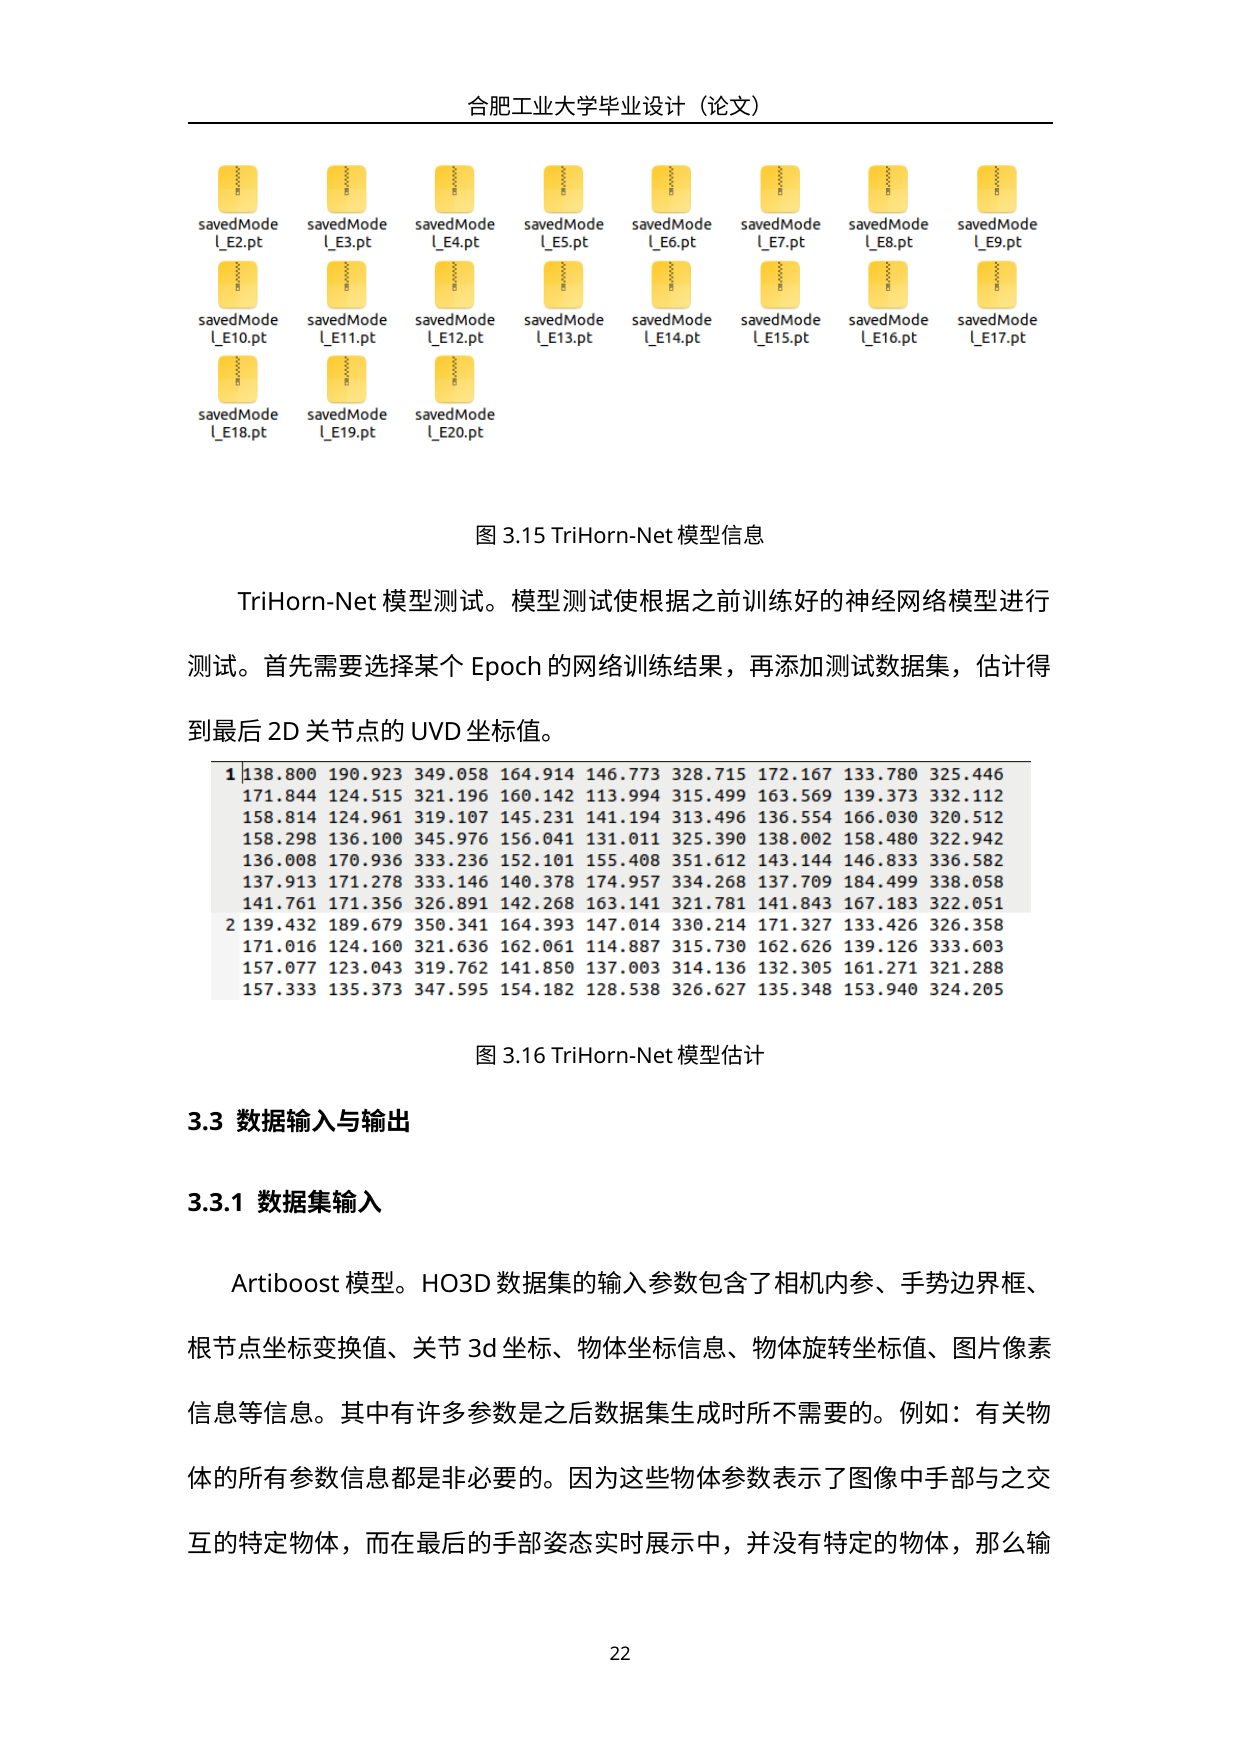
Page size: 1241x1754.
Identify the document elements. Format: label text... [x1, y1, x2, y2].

picture [211, 761, 1031, 1000]
subtitle 3.3.1 数据集输入 [187, 1168, 1053, 1233]
picture [187, 162, 1053, 478]
text TriHorn-Net模型测试。模型测试使根据之前训练好的神经网络模型进行测试。首先需要选择某个Epoch的网络训练结果，再添加测试数据集，估计得到最后2D关节点的UVD坐标值。 [187, 567, 1053, 762]
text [187, 1249, 1053, 1574]
subtitle 3.3 数据输入与输出 [187, 1087, 1053, 1152]
